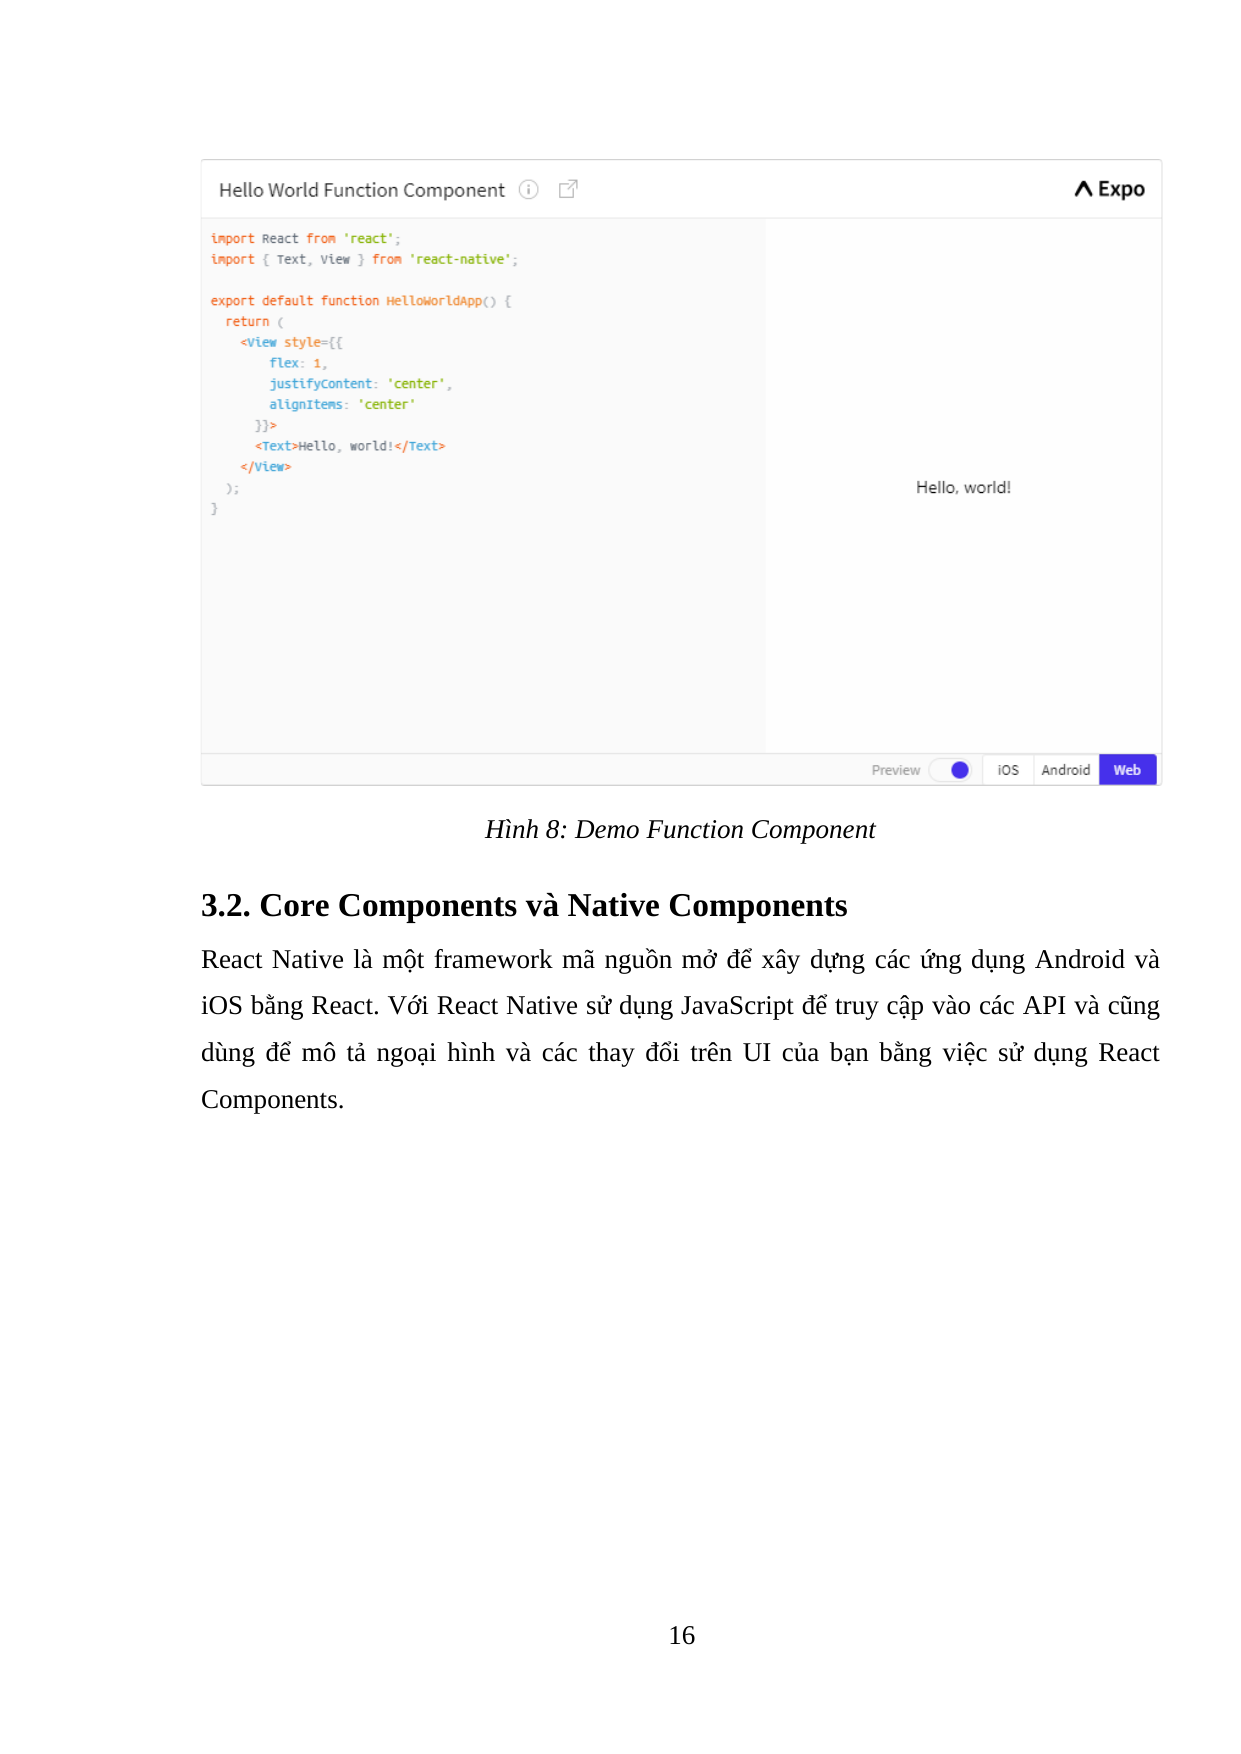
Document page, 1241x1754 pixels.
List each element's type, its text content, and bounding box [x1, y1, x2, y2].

text React Native là một framework mã nguồn mở để xây dựng các ứng dụng Android và iOS bằng React. Với React Native sử dụng JavaScript để truy cập vào các API và cũng dùng để mô tả ngoại hình và các thay đổi trên UI của bạn bằng việc sử dụng React Components. [201, 943, 1162, 1114]
subtitle Core Components và Native Components [201, 885, 1162, 923]
picture [200, 159, 1163, 786]
